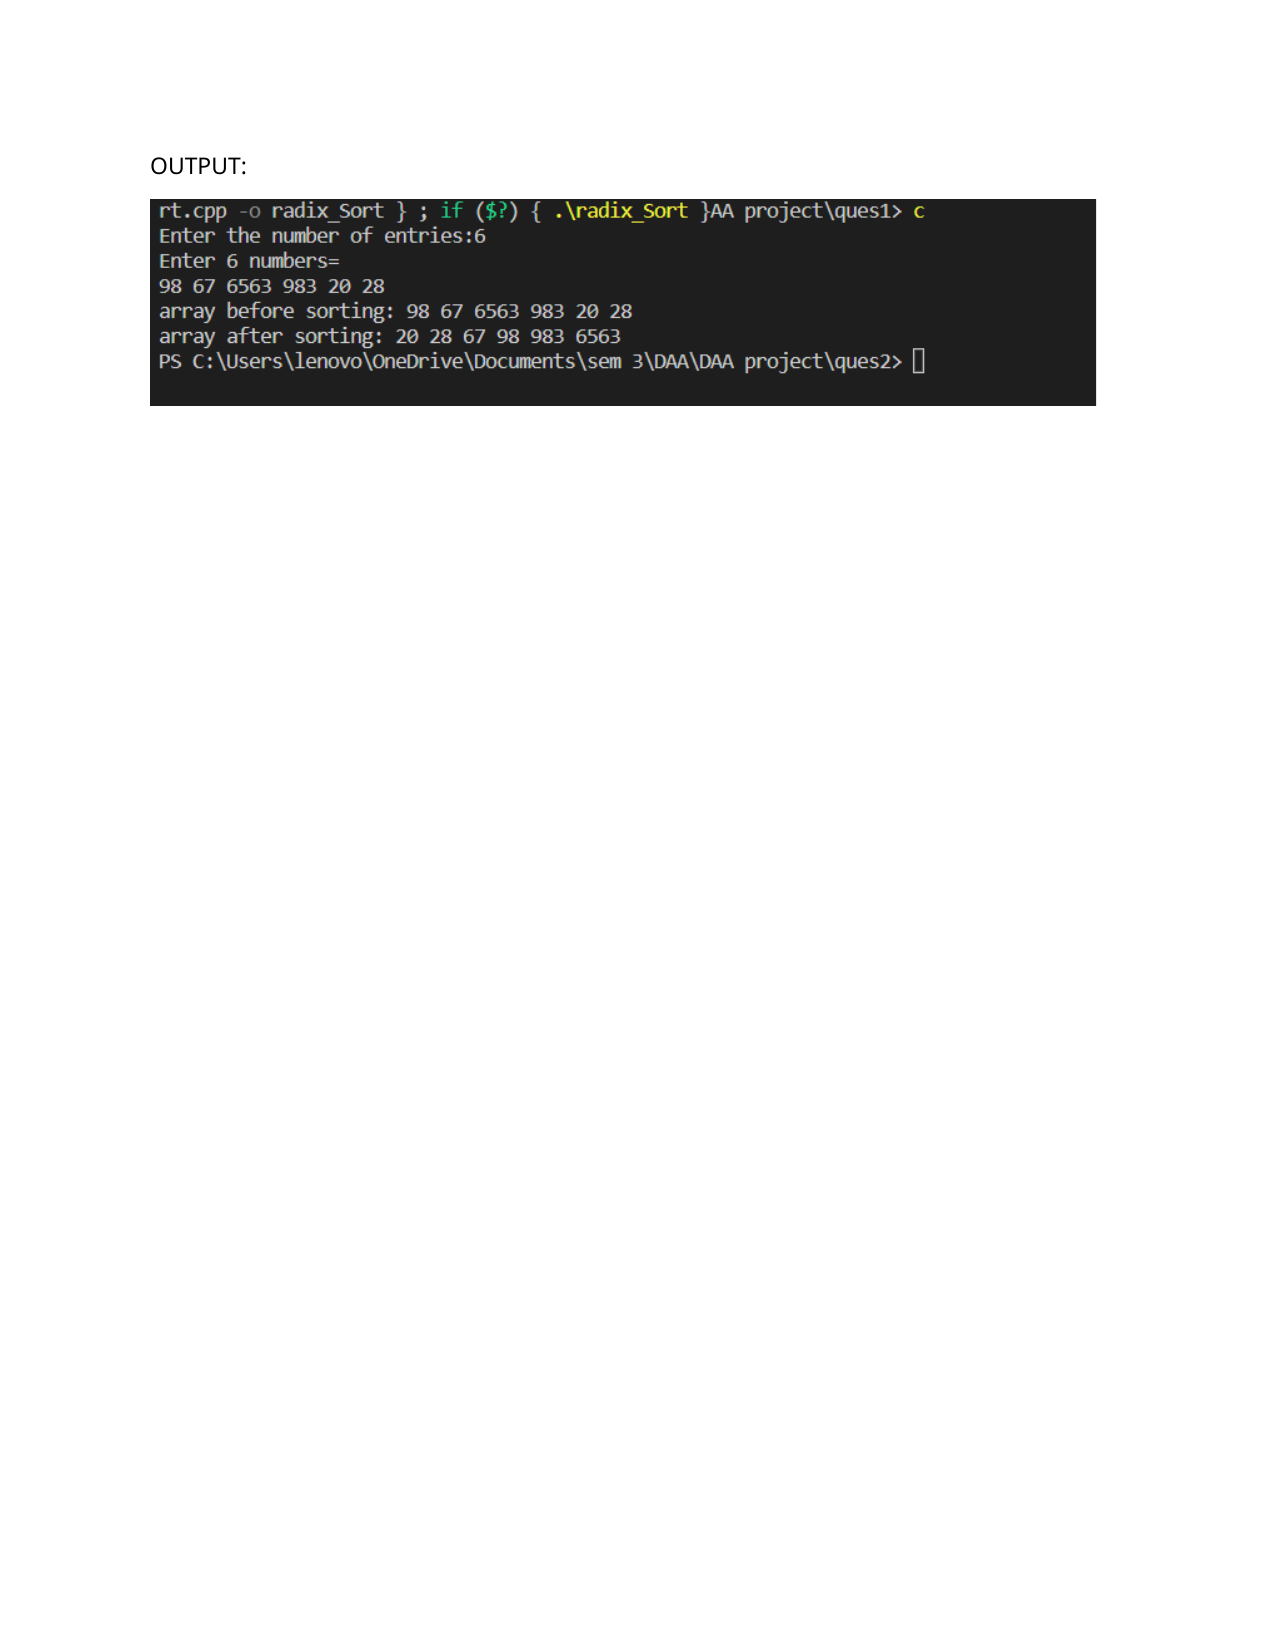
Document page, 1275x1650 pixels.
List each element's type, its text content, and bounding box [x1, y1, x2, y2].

text OUTPUT: [150, 150, 1125, 181]
picture [150, 199, 1097, 406]
